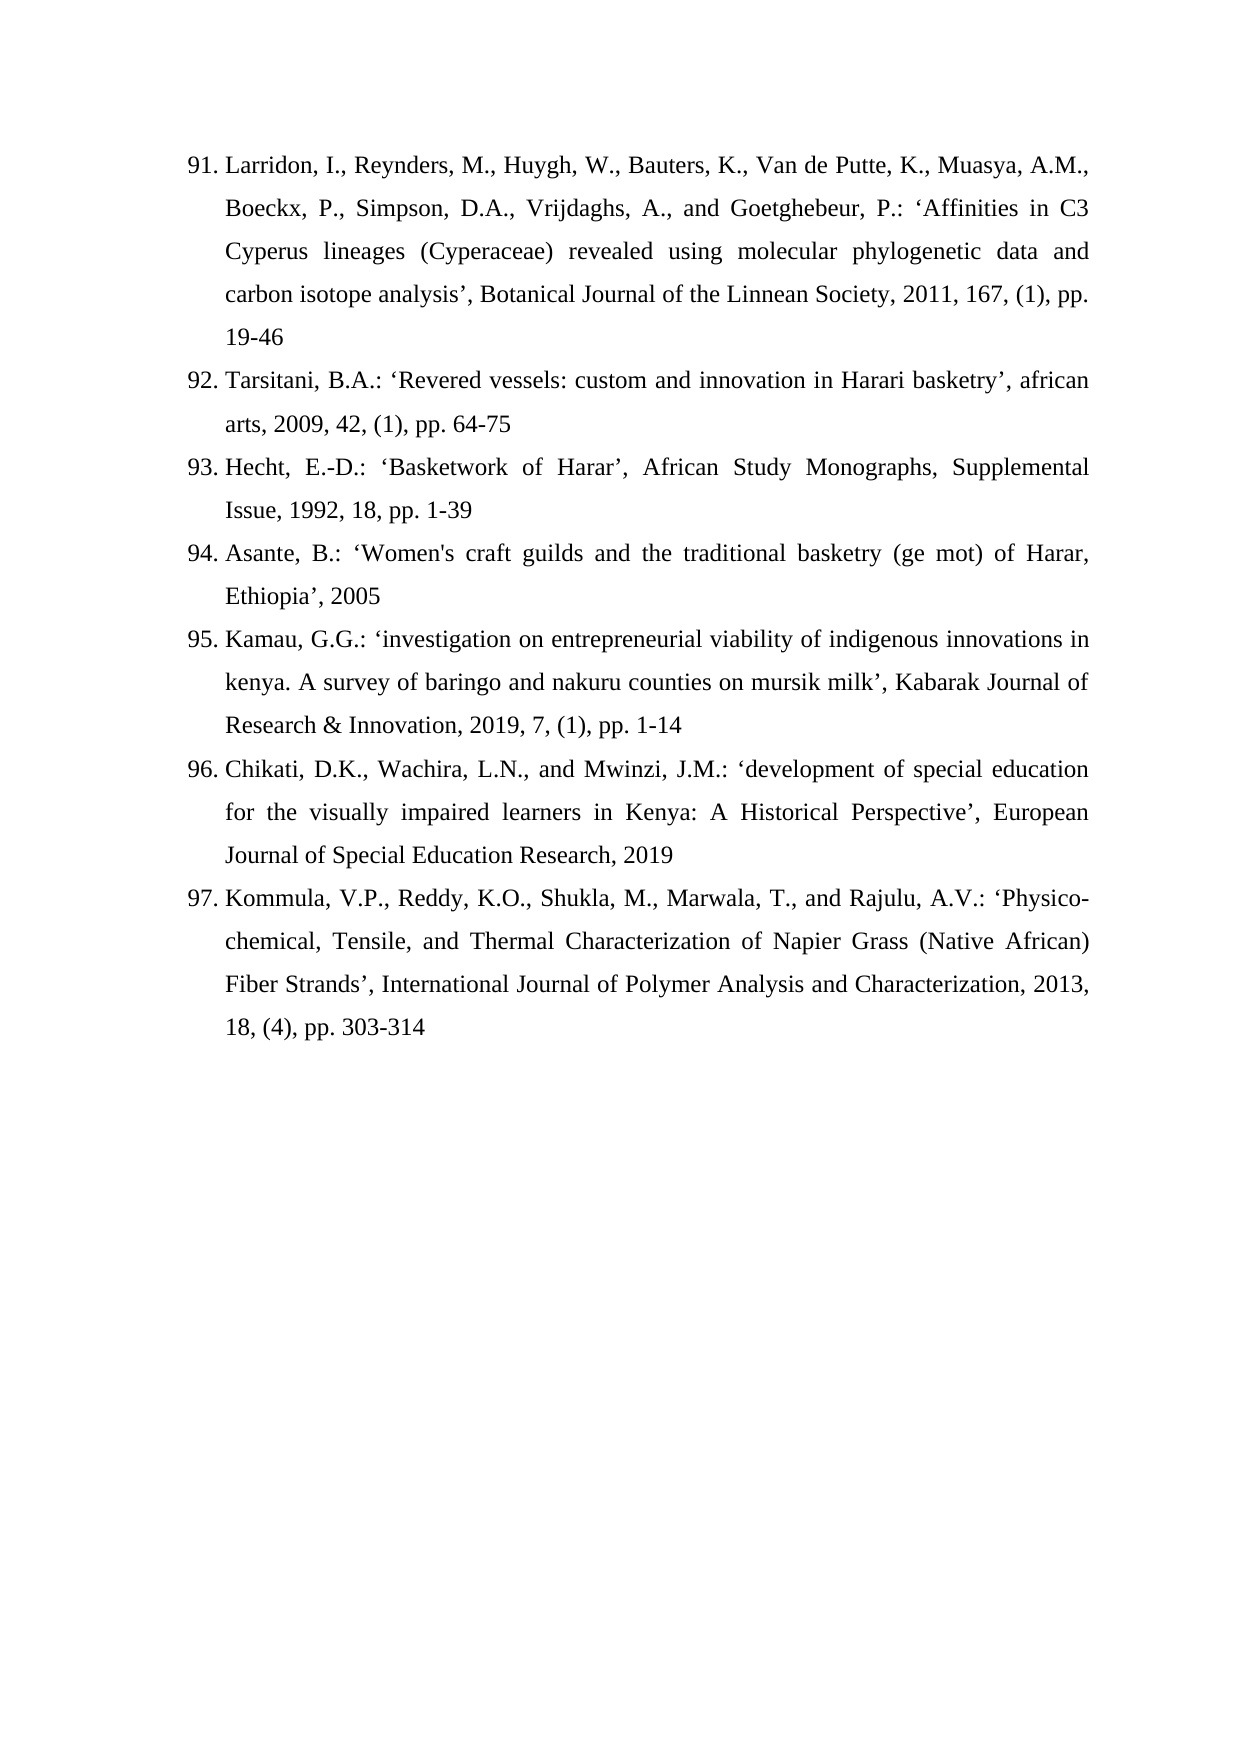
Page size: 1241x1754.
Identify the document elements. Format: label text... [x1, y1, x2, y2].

list Tarsitani, B.A.: ‘Revered vessels: custom and innovation in Harari basketry’, african arts, 2009, 42, (1), pp. 64-75 [187, 366, 1090, 437]
list Chikati, D.K., Wachira, L.N., and Mwinzi, J.M.: ‘development of special education for the visually impaired learners in Kenya: A Historical Perspective’, European Journal of Special Education Research, 2019 [187, 754, 1090, 869]
list Kamau, G.G.: ‘investigation on entrepreneurial viability of indigenous innovations in kenya. A survey of baringo and nakuru counties on mursik milk’, Kabarak Journal of Research & Innovation, 2019, 7, (1), pp. 1-14 [187, 624, 1090, 739]
list Asante, B.: ‘Women's craft guilds and the traditional basketry (ge mot) of Harar, Ethiopia’, 2005 [187, 538, 1090, 610]
list Kommula, V.P., Reddy, K.O., Shukla, M., Marwala, T., and Rajulu, A.V.: ‘Physico-chemical, Tensile, and Thermal Characterization of Napier Grass (Native African) Fiber Strands’, International Journal of Polymer Analysis and Characterization, 2013, 18, (4), pp. 303-314 [187, 883, 1090, 1041]
list Larridon, I., Reynders, M., Huygh, W., Bauters, K., Van de Putte, K., Muasya, A.M., Boeckx, P., Simpson, D.A., Vrijdaghs, A., and Goetghebeur, P.: ‘Affinities in C3 Cyperus lineages (Cyperaceae) revealed using molecular phylogenetic data and carbon isotope analysis’, Botanical Journal of the Linnean Society, 2011, 167, (1), pp. 19-46 [187, 150, 1090, 351]
list Hecht, E.-D.: ‘Basketwork of Harar’, African Study Monographs, Supplemental Issue, 1992, 18, pp. 1-39 [187, 452, 1090, 524]
